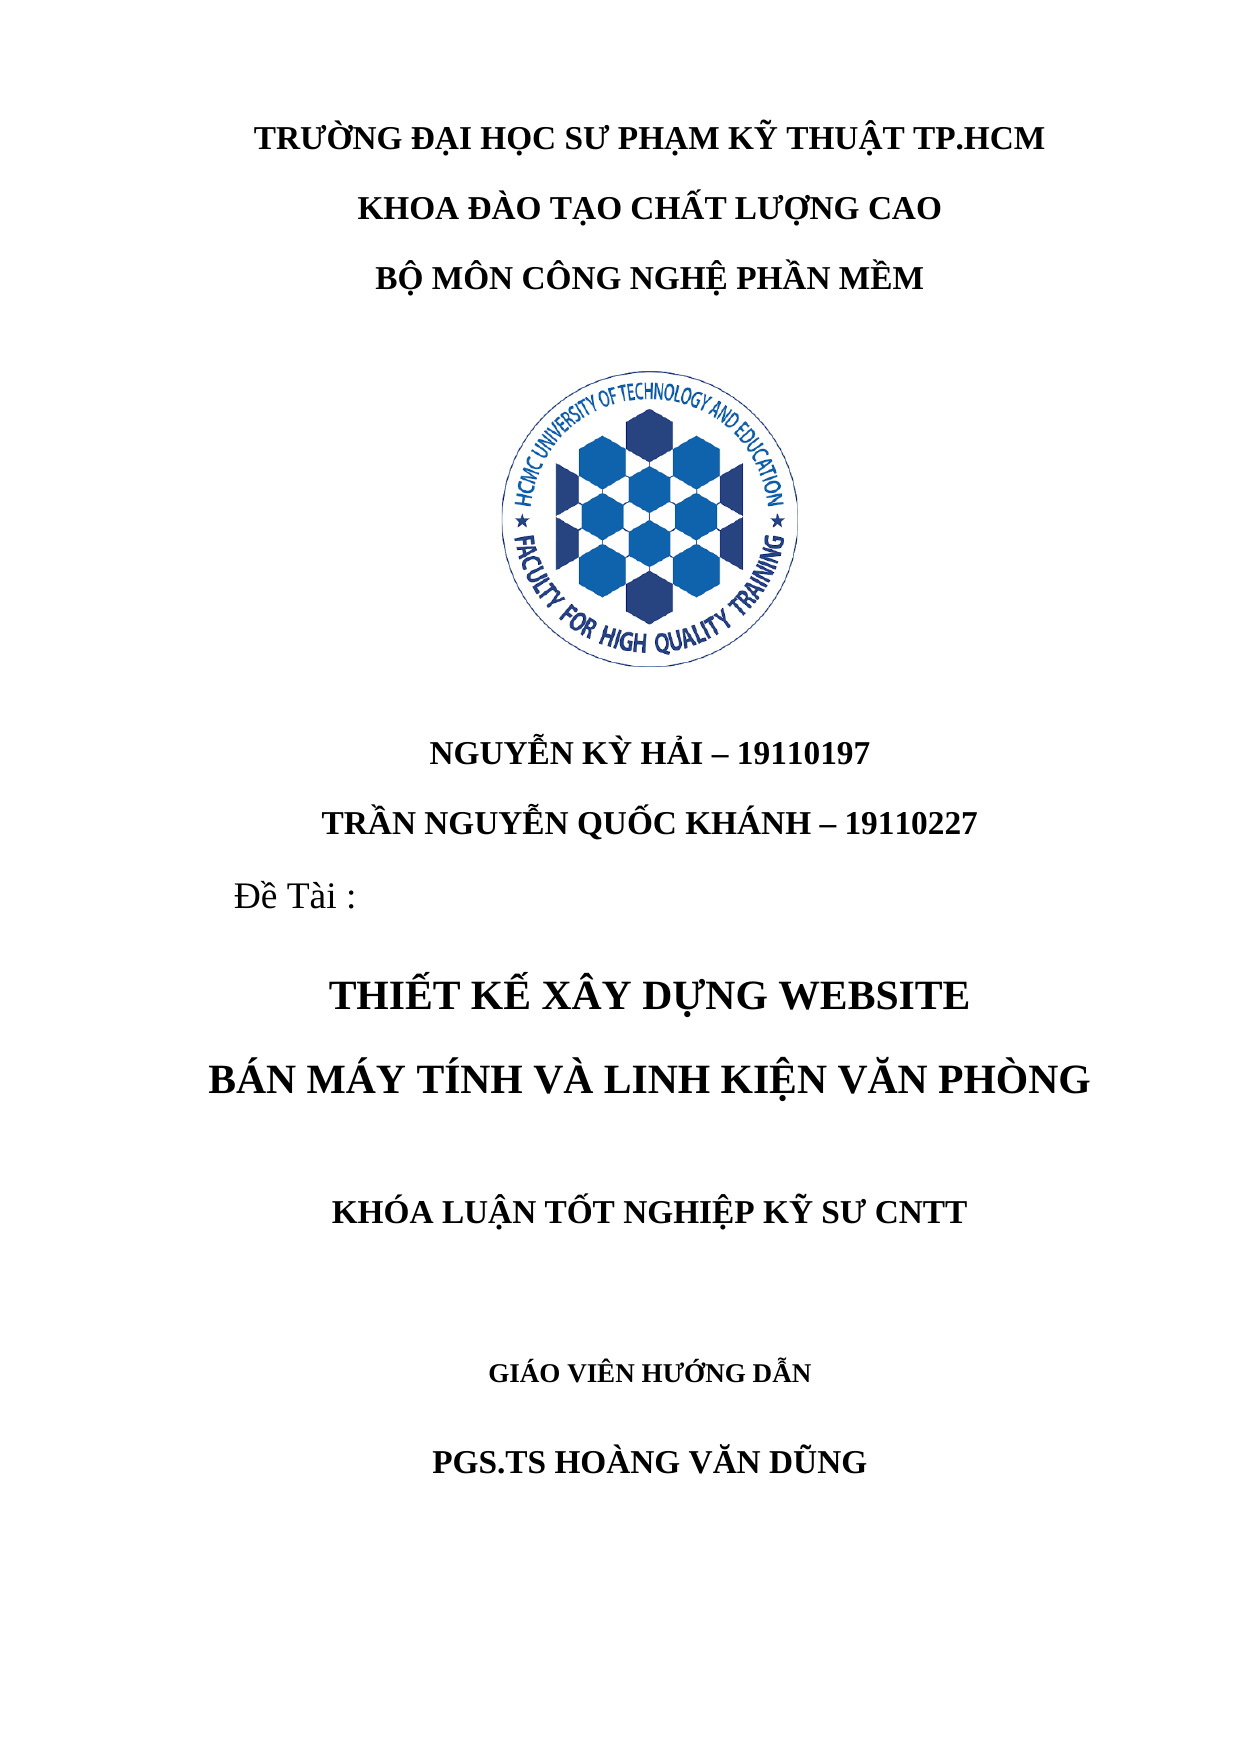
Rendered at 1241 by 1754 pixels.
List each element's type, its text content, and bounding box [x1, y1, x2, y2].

text GIÁO VIÊN HƯỚNG DẪN [177, 1357, 1122, 1388]
text THIẾT KẾ XÂY DỰNG WEBSITE [177, 970, 1122, 1018]
text BÁN MÁY TÍNH VÀ LINH KIỆN VĂN PHÒNG [177, 1054, 1122, 1102]
text TRẦN NGUYỄN QUỐC KHÁNH – 19110227 [177, 803, 1122, 842]
text Đề Tài : [177, 873, 1122, 916]
text KHOA ĐÀO TẠO CHẤT LƯỢNG CAO [177, 188, 1122, 226]
picture [501, 371, 798, 667]
text KHÓA LUẬN TỐT NGHIỆP KỸ SƯ CNTT [177, 1193, 1122, 1231]
text BỘ MÔN CÔNG NGHỆ PHẦN MỀM [177, 258, 1122, 296]
text NGUYỄN KỲ HẢI – 19110197 [177, 733, 1122, 772]
text TRƯỜNG ĐẠI HỌC SƯ PHẠM KỸ THUẬT TP.HCM [177, 118, 1122, 156]
text PGS.TS HOÀNG VĂN DŨNG [177, 1442, 1122, 1480]
